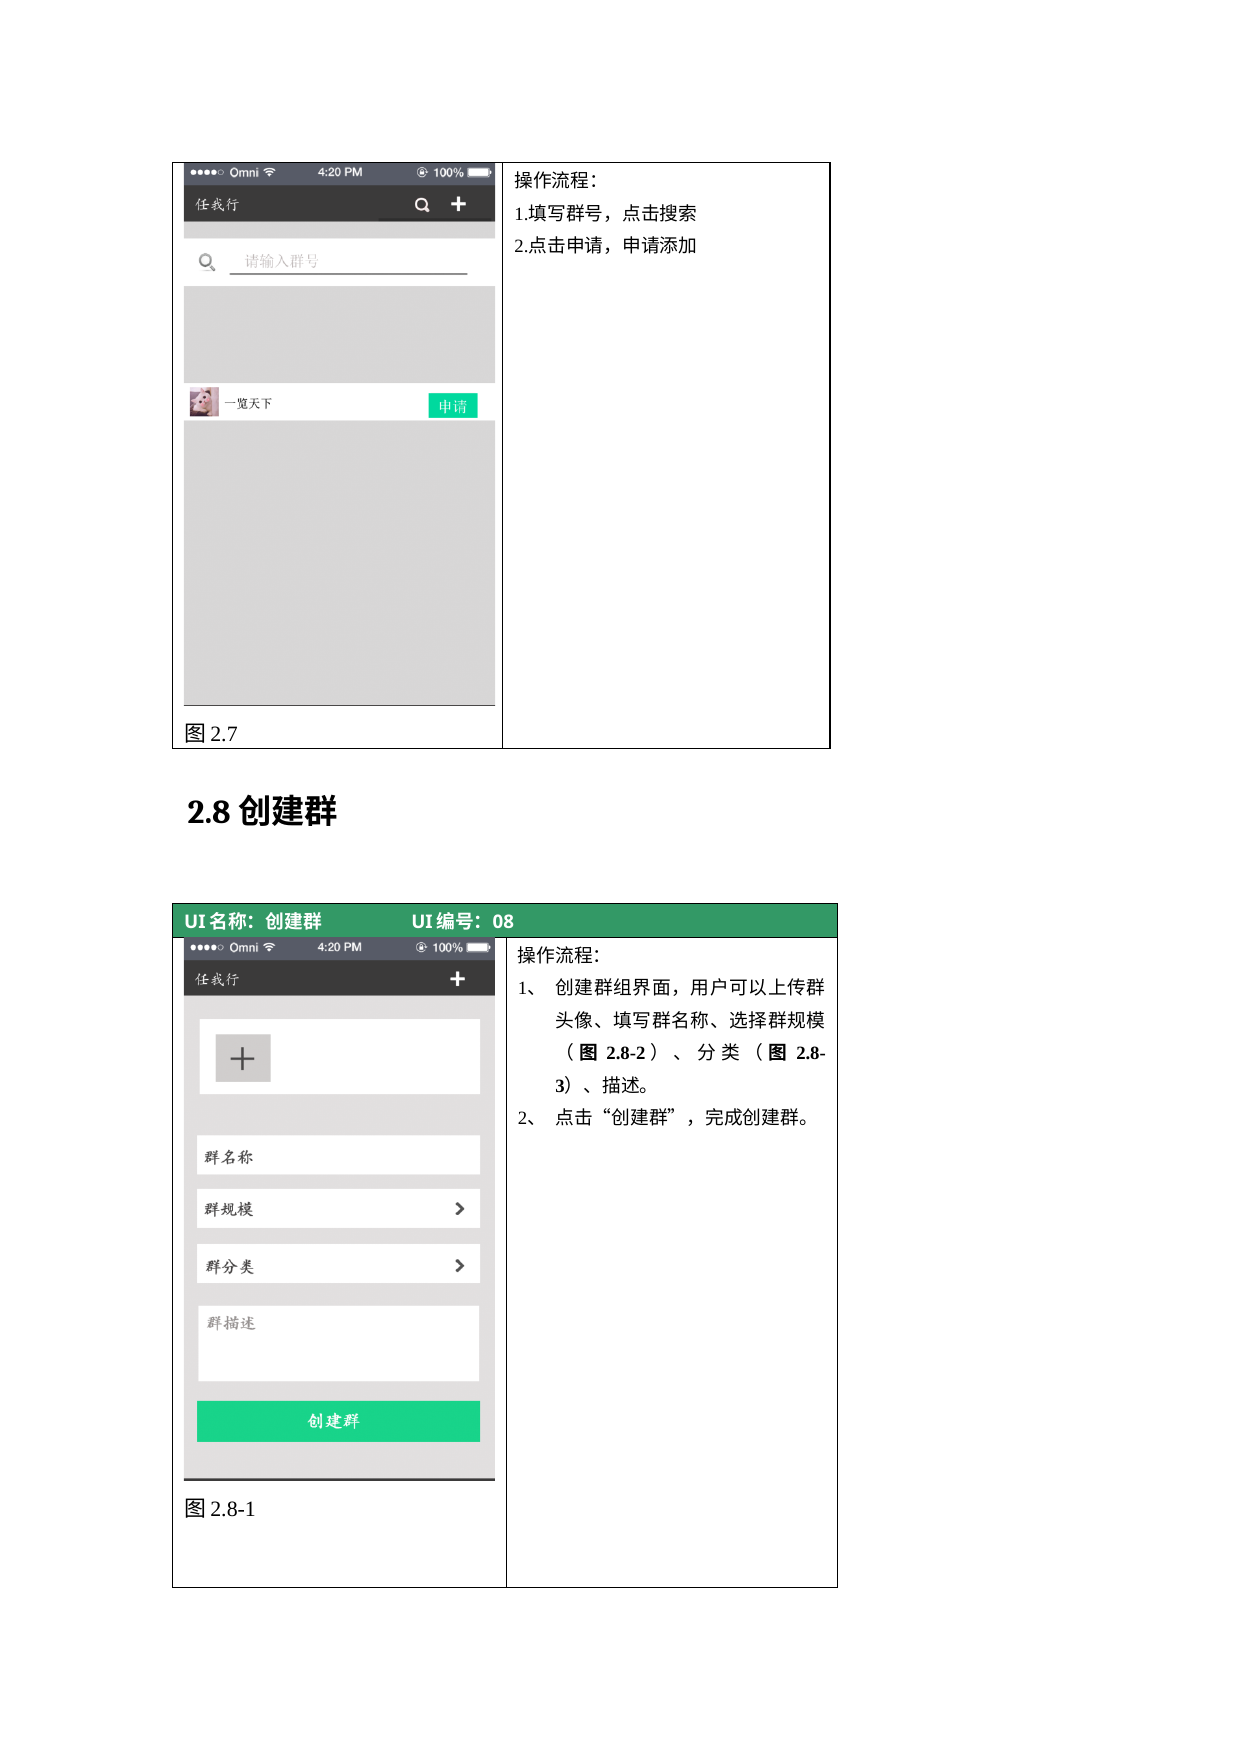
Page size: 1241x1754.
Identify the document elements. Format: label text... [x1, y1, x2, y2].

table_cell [507, 938, 837, 1587]
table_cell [173, 938, 506, 1587]
picture [183, 937, 495, 1481]
table_header UI名称：创建群 UI编号：08 [173, 904, 837, 937]
table_cell 图2.7 [173, 163, 502, 748]
picture [183, 163, 496, 706]
subtitle 2.8 创建群 [187, 776, 1053, 841]
table_cell 操作流程： 1.填写群号，点击搜索 2.点击申请，申请添加 [503, 163, 829, 748]
